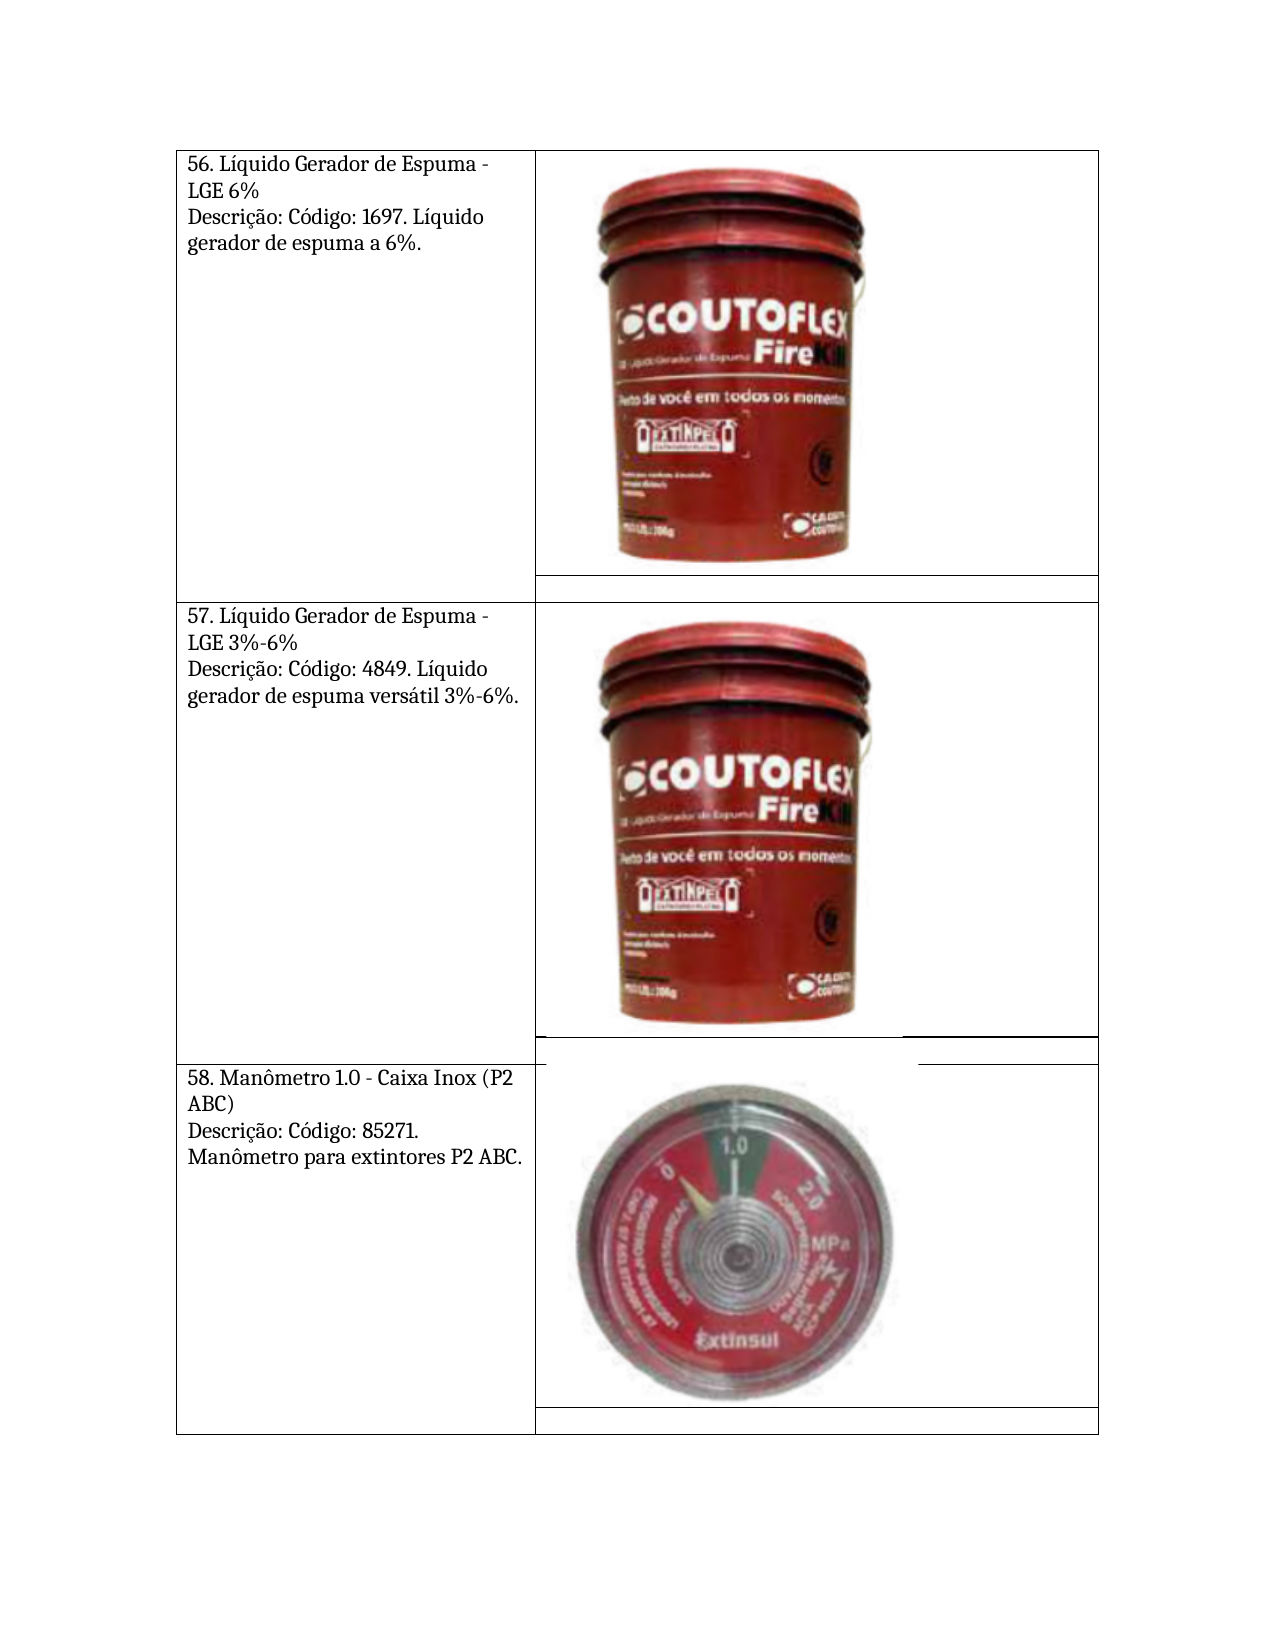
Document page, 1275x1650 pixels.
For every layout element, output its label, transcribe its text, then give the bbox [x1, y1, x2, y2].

table_cell 57. Líquido Gerador de Espuma - LGE 3%-6% Descrição: Código: 4849. Líquido gerador de espuma versátil 3%-6%. [177, 603, 535, 1064]
table_cell 58. Manômetro 1.0 - Caixa Inox (P2 ABC) Descrição: Código: 85271. Manômetro para extintores P2 ABC. [177, 1065, 535, 1434]
table_cell [536, 151, 546, 575]
table_cell [536, 1065, 546, 1407]
table_cell [903, 603, 1098, 1036]
picture [546, 151, 896, 575]
table_cell [536, 1408, 1098, 1434]
table_cell [896, 151, 1098, 575]
table_cell [536, 576, 1098, 602]
table_cell [919, 1065, 1098, 1407]
picture [546, 1064, 919, 1407]
table_cell 56. Líquido Gerador de Espuma - LGE 6% Descrição: Código: 1697. Líquido gerador de espuma a 6%. [177, 151, 535, 602]
table_cell [536, 603, 546, 1036]
picture [546, 603, 903, 1037]
table_cell [536, 1038, 1098, 1064]
